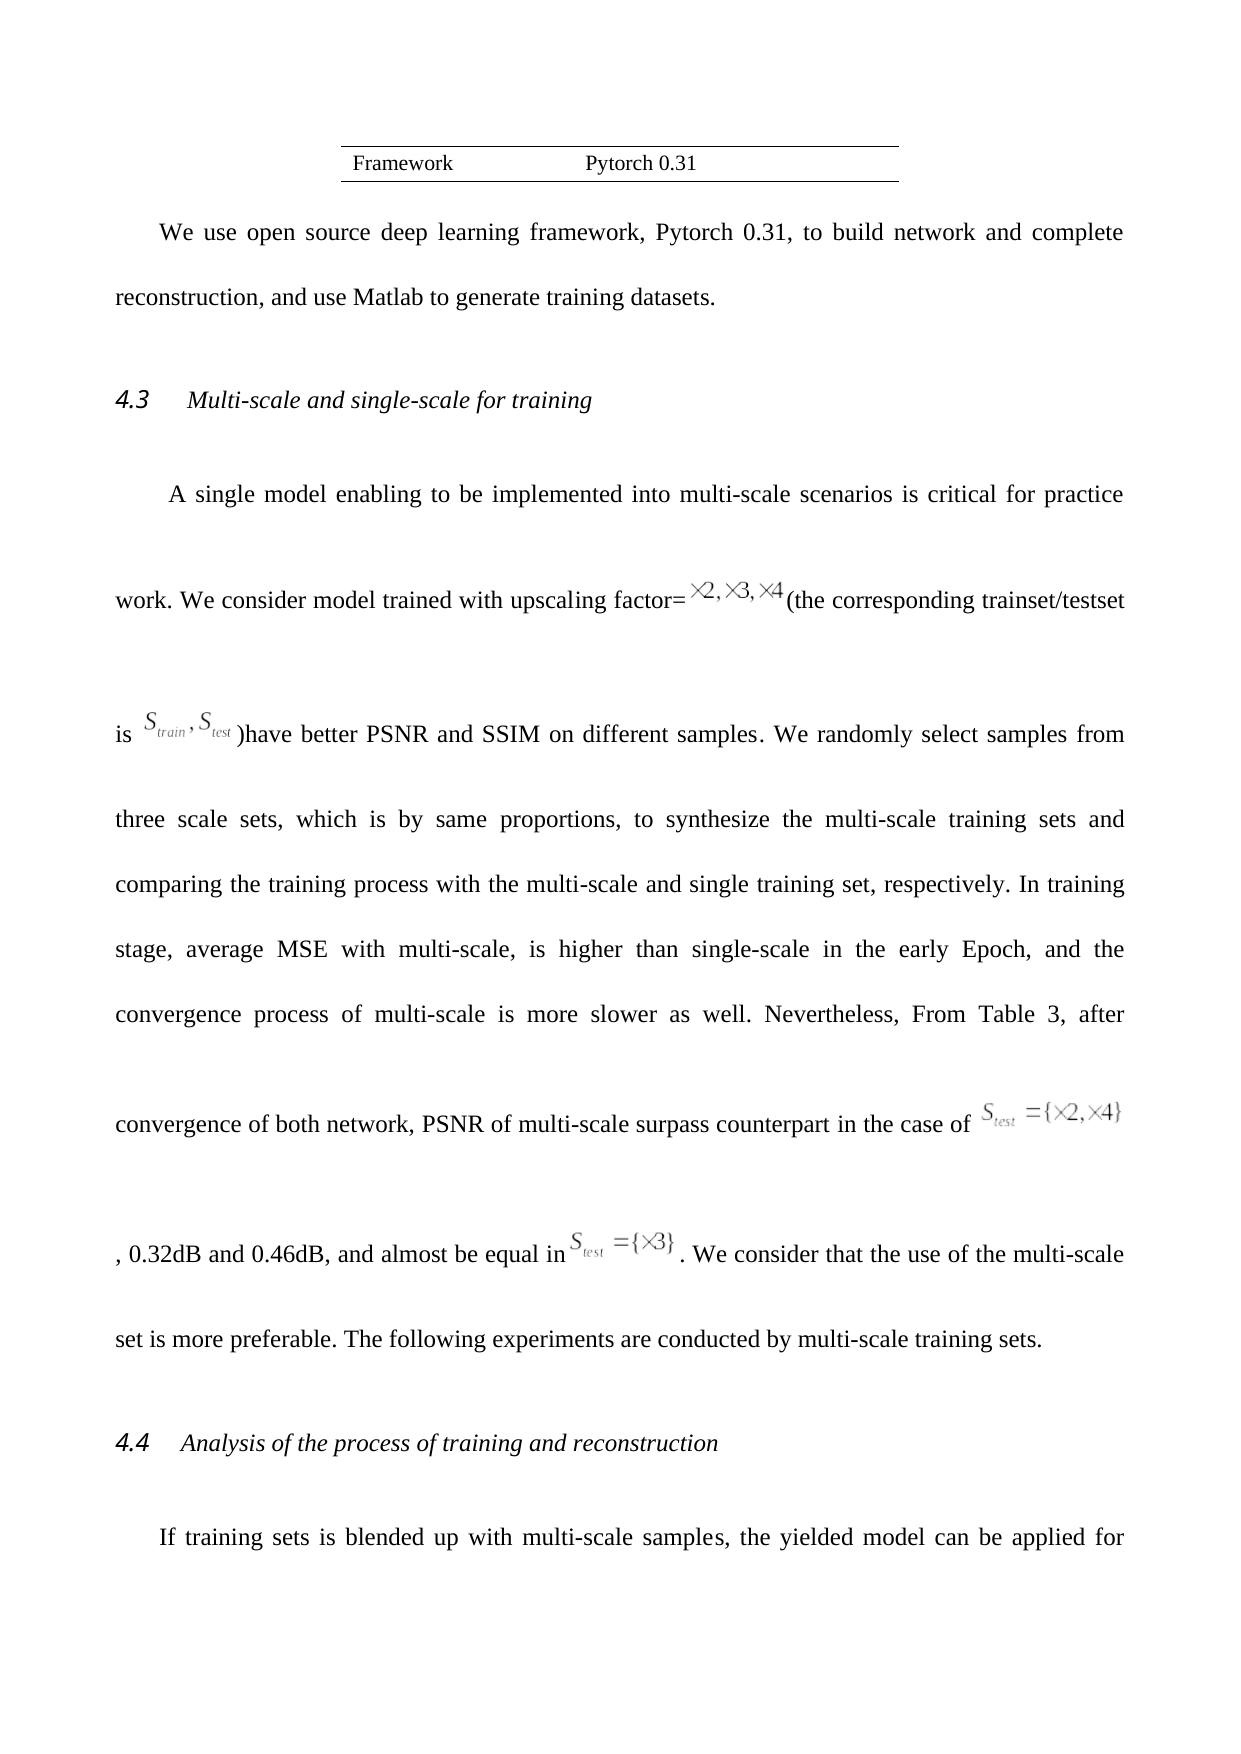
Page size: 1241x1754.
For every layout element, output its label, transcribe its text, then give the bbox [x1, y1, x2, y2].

text A single model enabling to be implemented into multi-scale scenarios is critical for practice work. We consider model trained with upscaling factor=(the corresponding trainset/testset is )have better PSNR and SSIM on different samples. We randomly select samples from three scale sets, which is by same proportions, to synthesize the multi-scale training sets and comparing the training process with the multi-scale and single training set, respectively. In training stage, average MSE with multi-scale, is higher than single-scale in the early Epoch, and the convergence process of multi-scale is more slower as well. Nevertheless, From Table 3, after convergence of both network, PSNR of multi-scale surpass counterpart in the case of , 0.32dB and 0.46dB, and almost be equal in. We consider that the use of the multi-scale set is more preferable. The following experiments are conducted by multi-scale training sets. [115, 477, 1125, 1355]
list Analysis of the process of training and reconstruction [115, 1409, 1125, 1474]
table_cell Pytorch 0.31 [574, 147, 899, 181]
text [115, 1520, 1125, 1553]
text We use open source deep learning framework, Pytorch 0.31, to build network and complete reconstruction, and use Matlab to generate training datasets. [115, 215, 1125, 312]
list Multi-scale and single-scale for training [115, 366, 1125, 431]
table_cell Framework [341, 147, 574, 181]
